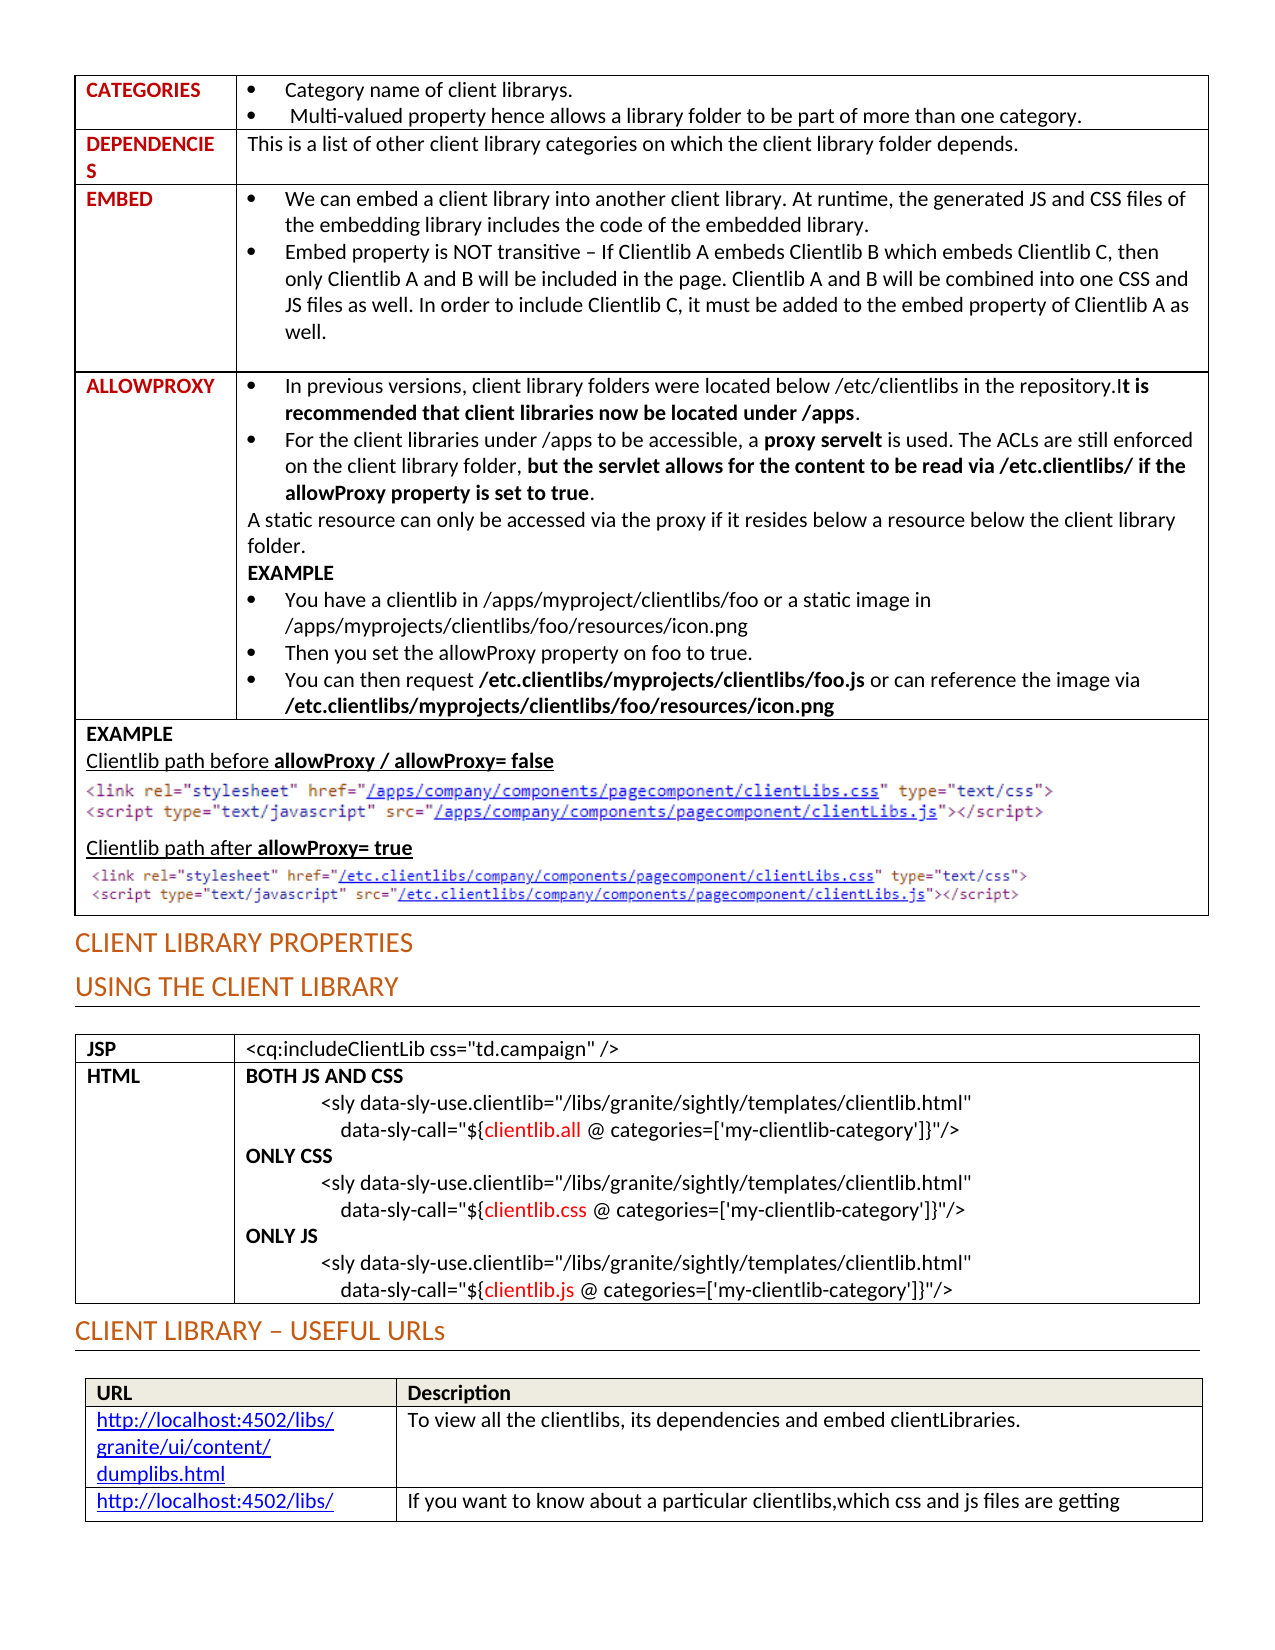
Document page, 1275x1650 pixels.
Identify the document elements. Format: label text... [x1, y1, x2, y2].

table_cell HTML [76, 1063, 234, 1303]
table_header CATEGORIES [76, 76, 236, 129]
table_cell http://localhost:4502/libs/granite/ui/content/dumplibs.html [86, 1407, 396, 1487]
subtitle CLIENT LIBRARY PROPERTIES [75, 924, 1200, 959]
table_header JSP [76, 1035, 234, 1062]
table_cell EMBED [76, 185, 236, 371]
table_cell EXAMPLE Clientlib path before allowProxy / allowProxy= false Clientlib path after allowProxy= true [76, 720, 1208, 914]
table_header URL [86, 1379, 396, 1406]
table_cell To view all the clientlibs, its dependencies and embed clientLibraries. [397, 1407, 1202, 1487]
table_cell In previous versions, client library folders were located below /etc/clientlibs in the repository.It is recommended that client libraries now be located under /apps. For the client libraries under /apps to be accessible, a proxy servelt is used. The ACLs are still enforced on the client library folder, but the servlet allows for the content to be read via /etc.clientlibs/ if the allowProxy property is set to true. A static resource can only be accessed via the proxy if it resides below a resource below the client library folder. EXAMPLE You have a clientlib in /apps/myproject/clientlibs/foo or a static image in /apps/myprojects/clientlibs/foo/resources/icon.png Then you set the allowProxy property on foo to true. You can then request /etc.clientlibs/myprojects/clientlibs/foo.js or can reference the image via /etc.clientlibs/myprojects/clientlibs/foo/resources/icon.png [237, 373, 1208, 719]
table_header Description [397, 1379, 1202, 1406]
table_cell We can embed a client library into another client library. At runtime, the generated JS and CSS files of the embedding library includes the code of the embedded library. Embed property is NOT transitive – If Clientlib A embeds Clientlib B which embeds Clientlib C, then only Clientlib A and B will be included in the page. Clientlib A and B will be combined into one CSS and JS files as well. In order to include Clientlib C, it must be added to the embed property of Clientlib A as well. [237, 185, 1208, 371]
table_cell BOTH JS AND CSS <sly data-sly-use.clientlib="/libs/granite/sightly/templates/clientlib.html" data-sly-call="${clientlib.all @ categories=['my-clientlib-category']}"/> ONLY CSS <sly data-sly-use.clientlib="/libs/granite/sightly/templates/clientlib.html" data-sly-call="${clientlib.css @ categories=['my-clientlib-category']}"/> ONLY JS <sly data-sly-use.clientlib="/libs/granite/sightly/templates/clientlib.html" data-sly-call="${clientlib.js @ categories=['my-clientlib-category']}"/> [235, 1063, 1199, 1303]
table_header <cq:includeClientLib css="td.campaign" /> [235, 1035, 1199, 1062]
table_cell DEPENDENCIES [76, 130, 236, 184]
subtitle CLIENT LIBRARY – USEFUL URLs [75, 1312, 1200, 1350]
table_cell ALLOWPROXY [76, 373, 236, 719]
picture [86, 861, 1032, 915]
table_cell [397, 1488, 1202, 1521]
table_header Category name of client librarys. Multi-valued property hence allows a library folder to be part of more than one category. [237, 76, 1208, 129]
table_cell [86, 1488, 396, 1521]
picture [86, 773, 1062, 835]
table_cell This is a list of other client library categories on which the client library folder depends. [237, 130, 1208, 184]
subtitle USING THE CLIENT LIBRARY [75, 968, 1200, 1006]
